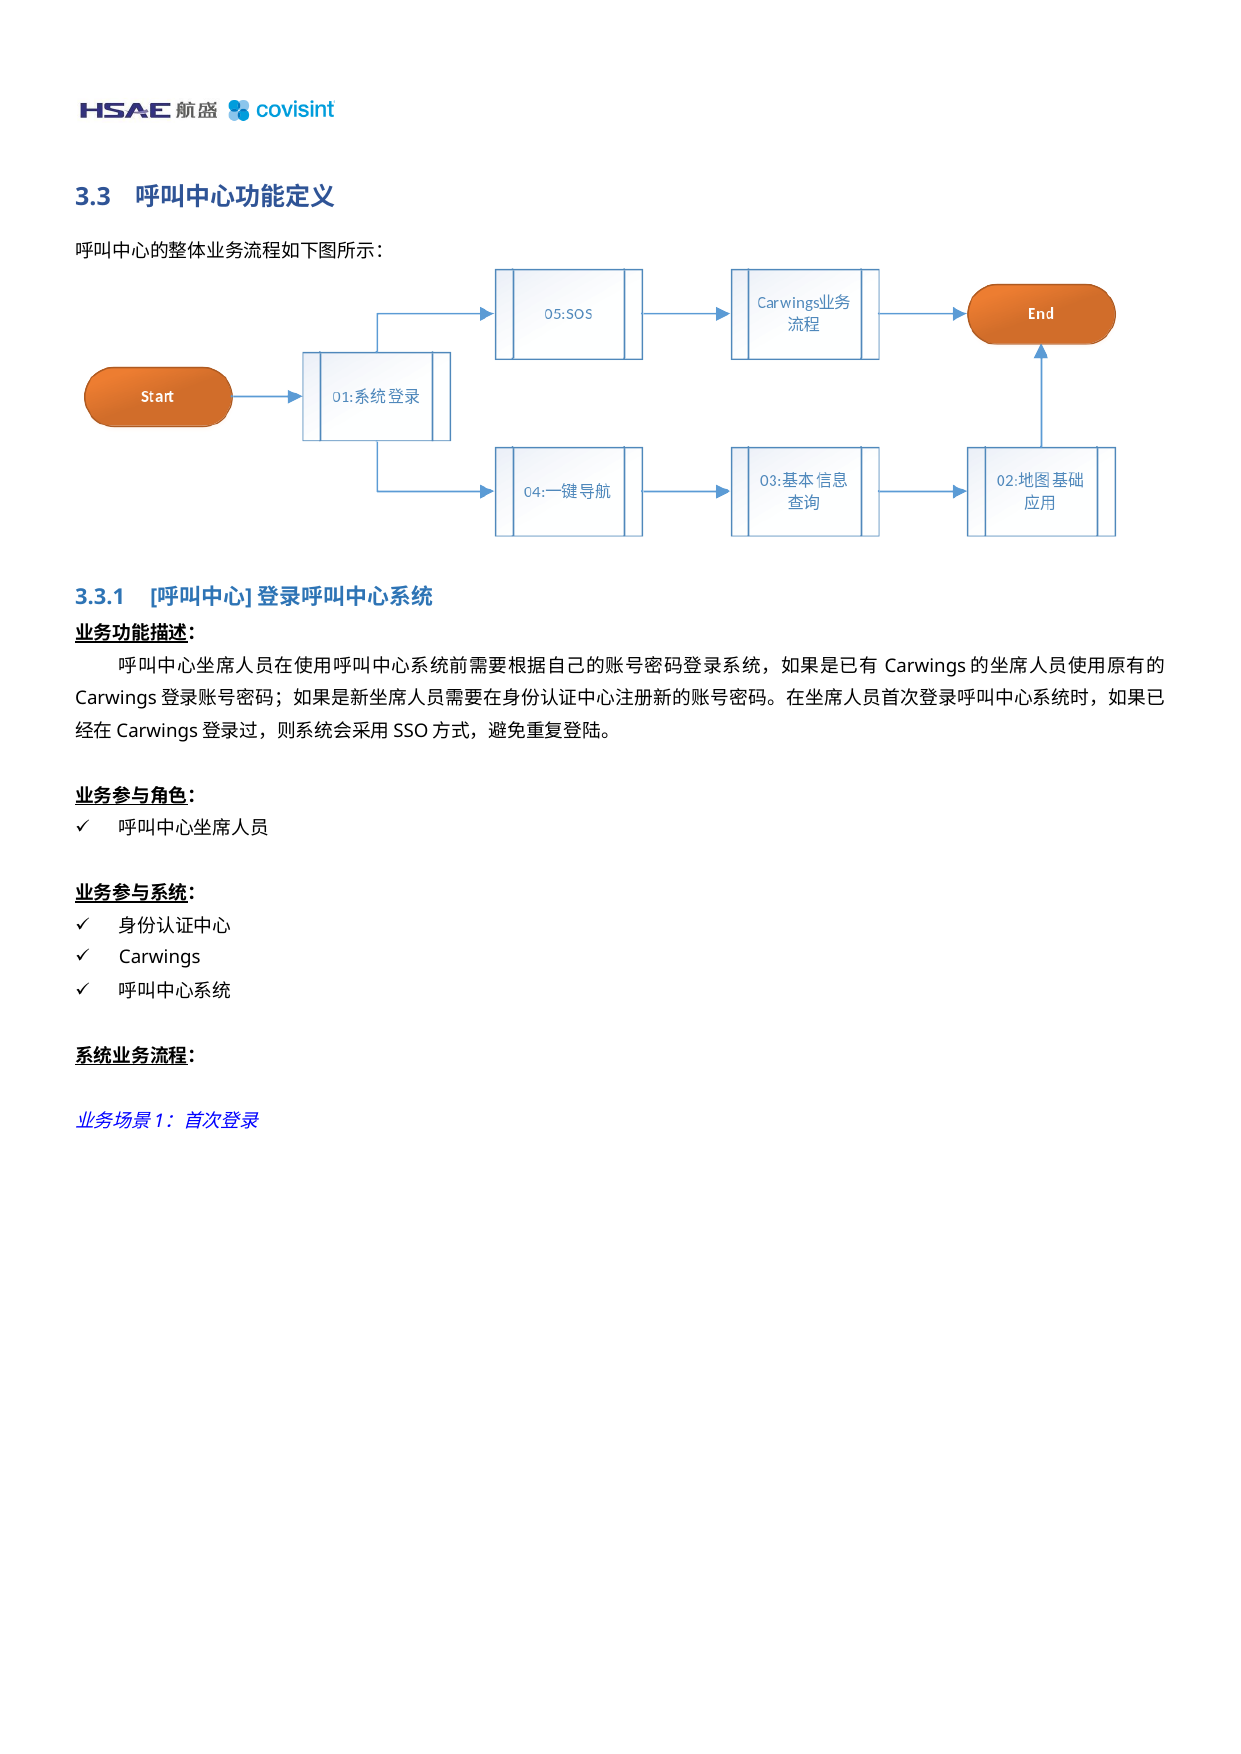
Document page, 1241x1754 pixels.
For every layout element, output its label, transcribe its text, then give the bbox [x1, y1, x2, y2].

text 业务参与角色： [75, 778, 1165, 810]
subtitle 呼叫中心功能定义 [75, 162, 1165, 227]
text 系统业务流程： [75, 1038, 1165, 1070]
text 业务功能描述： [75, 615, 1165, 648]
text 呼叫中心的整体业务流程如下图所示： [75, 233, 1165, 265]
list 呼叫中心系统 [75, 973, 1165, 1005]
text 业务场景1：首次登录 [75, 1103, 1165, 1135]
list 呼叫中心坐席人员 [75, 810, 1165, 843]
picture [75, 89, 224, 132]
list Carwings [75, 940, 1165, 973]
subtitle [呼叫中心] 登录呼叫中心系统 [75, 579, 1165, 611]
text 业务参与系统： [75, 875, 1165, 908]
list 身份认证中心 [75, 908, 1165, 940]
text 呼叫中心坐席人员在使用呼叫中心系统前需要根据自己的账号密码登录系统，如果是已有Carwings的坐席人员使用原有的Carwings登录账号密码；如果是新坐席人员需要在身份认证中心注册新的账号密码。在坐席人员首次登录呼叫中心系统时，如果已经在Carwings登录过，则系统会采用SSO方式，避免重复登陆。 [75, 648, 1165, 745]
picture [228, 88, 335, 132]
